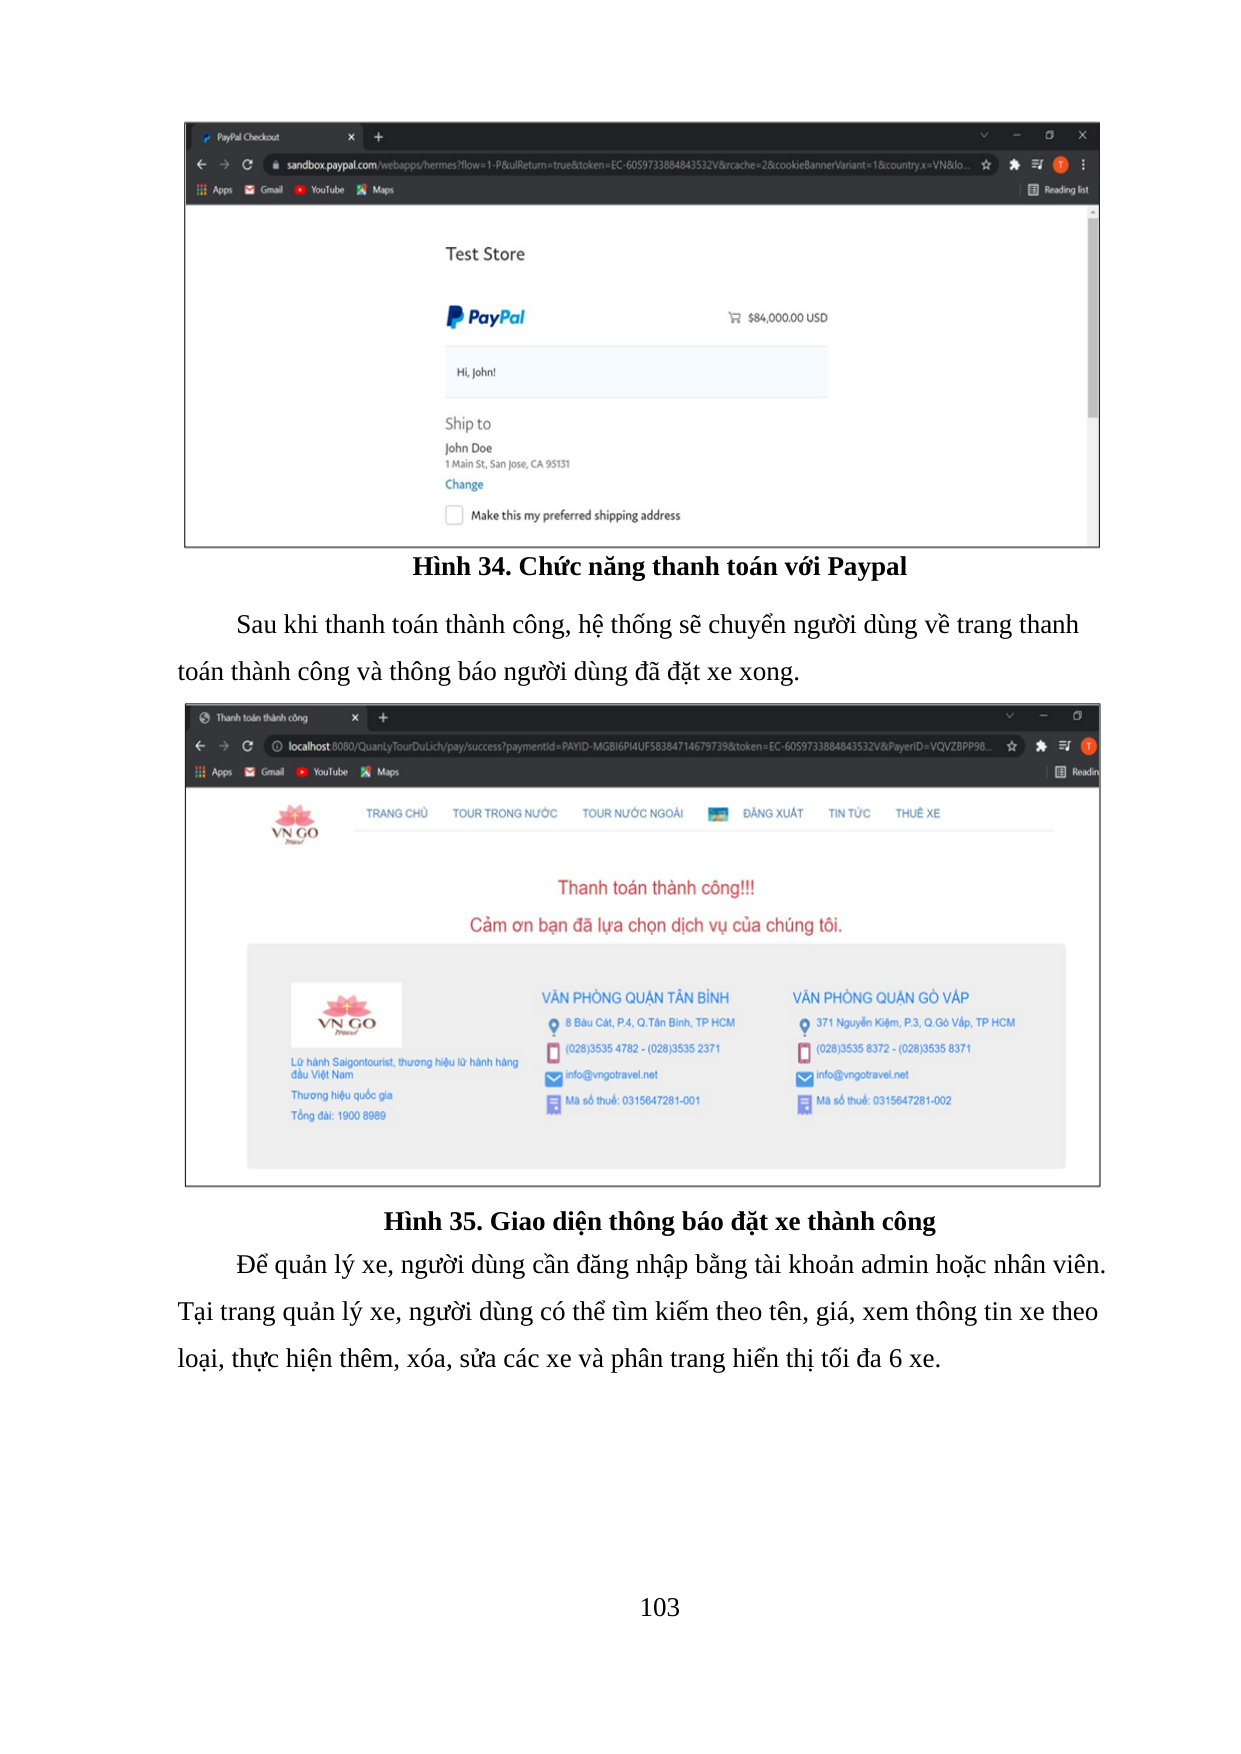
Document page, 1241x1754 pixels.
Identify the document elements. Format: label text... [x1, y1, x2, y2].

text Để quản lý xe, người dùng cần đăng nhập bằng tài khoản admin hoặc nhân viên. Tại trang quản lý xe, người dùng có thể tìm kiếm theo tên, giá, xem thông tin xe theo loại, thực hiện thêm, xóa, sửa các xe và phân trang hiển thị tối đa 6 xe. [177, 1249, 1108, 1373]
text Hình 35. Giao diện thông báo đặt xe thành công [154, 1205, 1165, 1236]
text Hình 34. Chức năng thanh toán với Paypal [154, 550, 1165, 581]
text Sau khi thanh toán thành công, hệ thống sẽ chuyển người dùng về trang thanh toán thành công và thông báo người dùng đã đặt xe xong. [177, 608, 1082, 686]
picture [183, 701, 1103, 1190]
picture [183, 118, 1101, 551]
